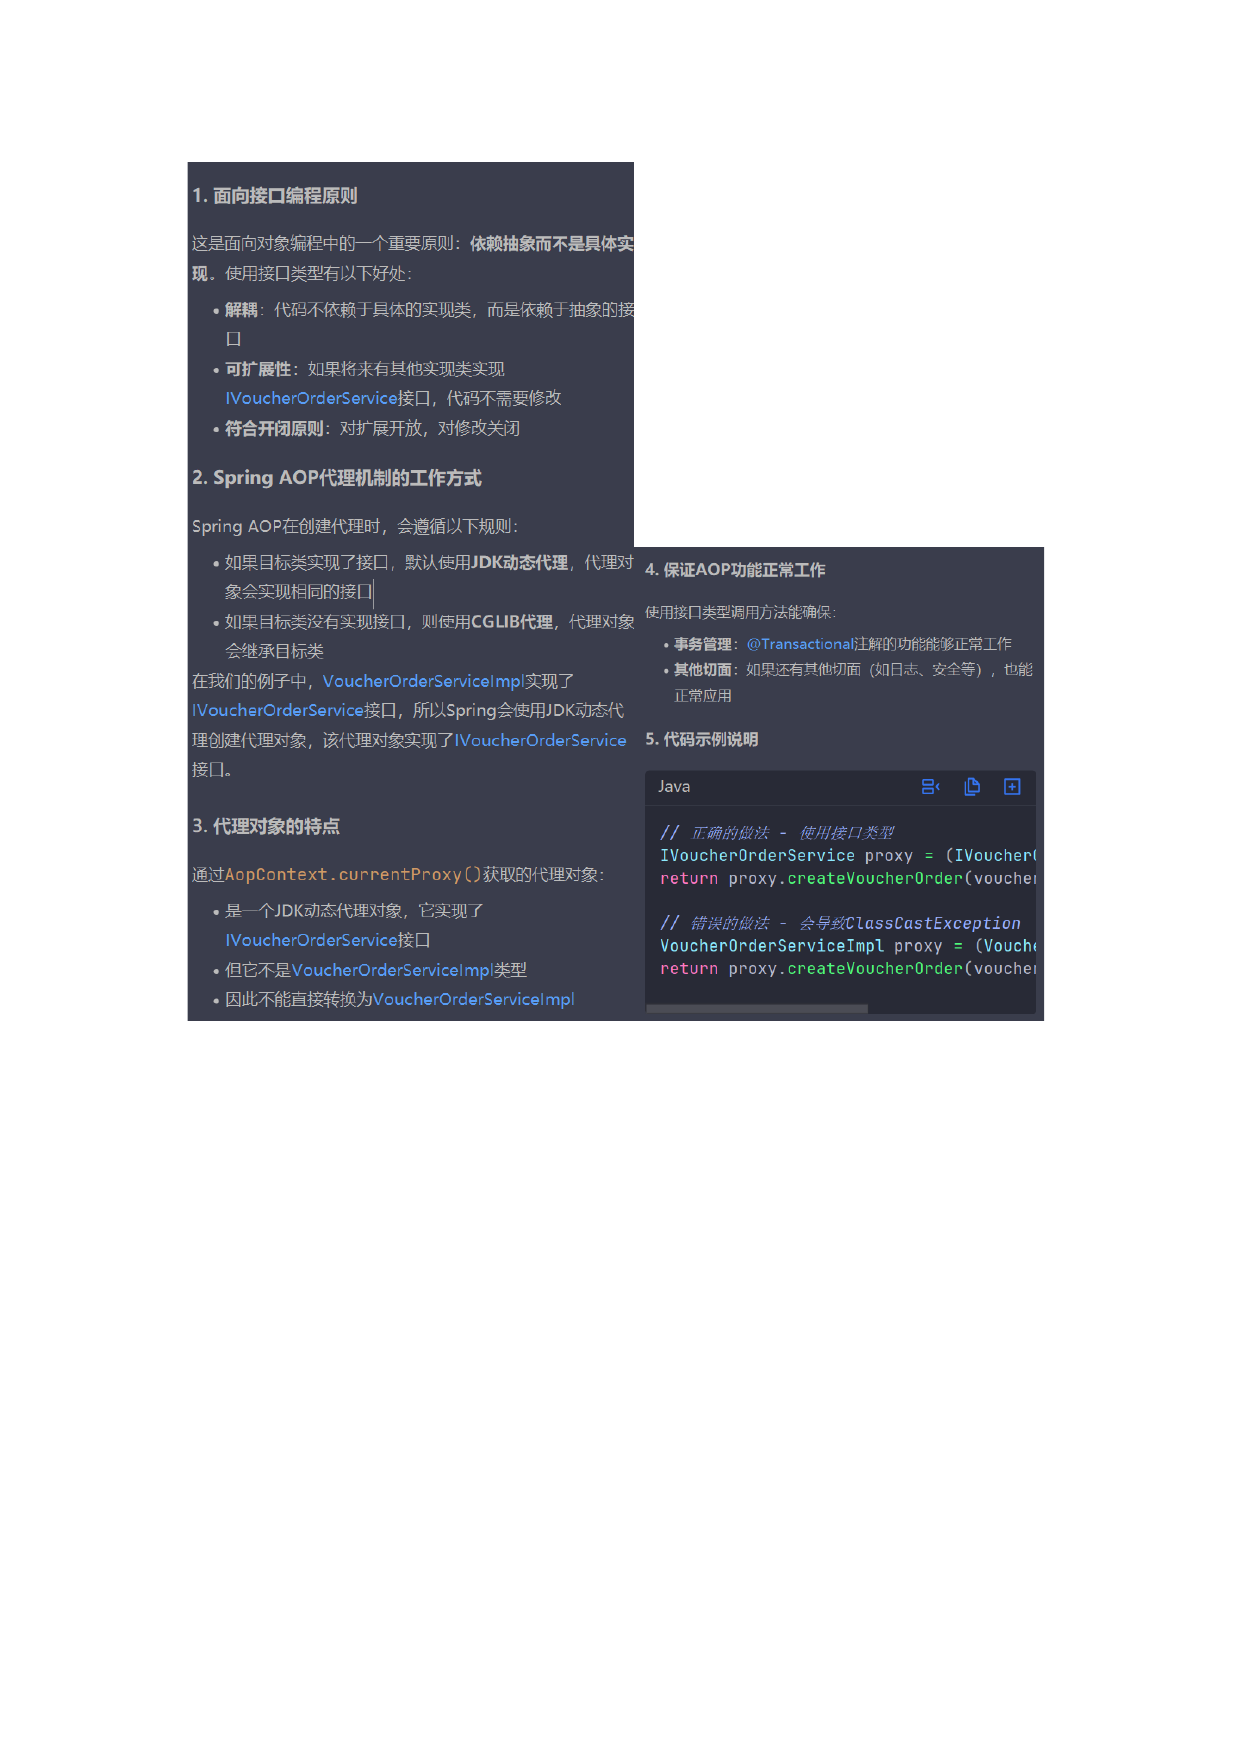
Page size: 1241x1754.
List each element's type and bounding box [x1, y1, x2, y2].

picture [187, 162, 1045, 1021]
